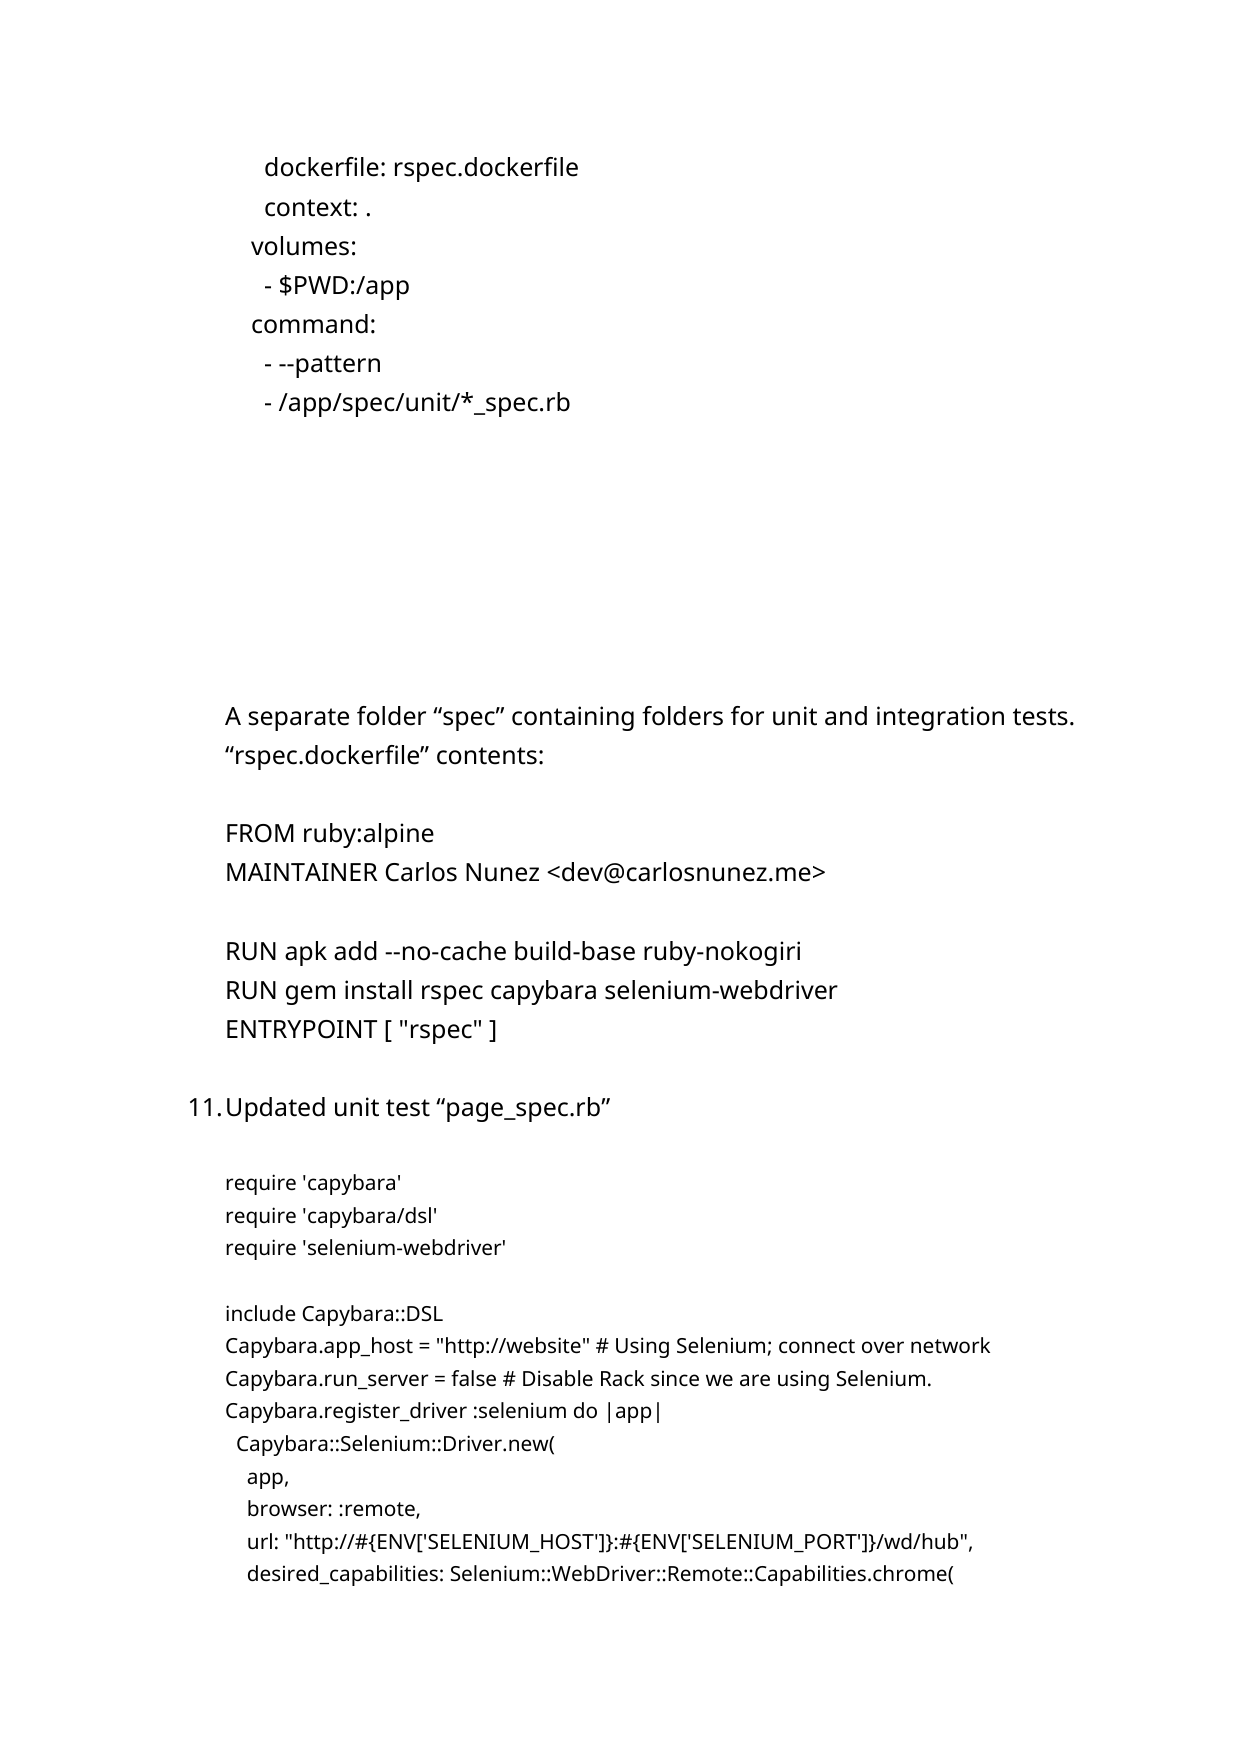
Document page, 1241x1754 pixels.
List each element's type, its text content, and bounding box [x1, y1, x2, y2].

list command: [225, 307, 1090, 341]
list include Capybara::DSL [225, 1299, 1090, 1327]
list desired_capabilities: Selenium::WebDriver::Remote::Capabilities.chrome( [225, 1559, 1090, 1588]
list Capybara::Selenium::Driver.new( [225, 1429, 1090, 1458]
text A separate folder “spec” containing folders for unit and integration tests. [225, 698, 1090, 732]
list Capybara.run_server = false # Disable Rack since we are using Selenium. [225, 1364, 1090, 1392]
text ENTRYPOINT [ "rspec" ] [225, 1012, 1090, 1046]
list require 'selenium-webdriver' [225, 1233, 1090, 1262]
list Capybara.register_driver :selenium do |app| [225, 1397, 1090, 1425]
list browser: :remote, [225, 1494, 1090, 1523]
list require 'capybara' [225, 1168, 1090, 1197]
text RUN gem install rspec capybara selenium-webdriver [225, 972, 1090, 1007]
list dockerfile: rspec.dockerfile [225, 150, 1090, 184]
list Updated unit test “page_spec.rb” [187, 1090, 1090, 1124]
text RUN apk add --no-cache build-base ruby-nokogiri [225, 933, 1090, 967]
list - --pattern [225, 346, 1090, 380]
list require 'capybara/dsl' [225, 1201, 1090, 1229]
list volumes: [225, 228, 1090, 262]
list url: "http://#{ENV['SELENIUM_HOST']}:#{ENV['SELENIUM_PORT']}/wd/hub", [225, 1527, 1090, 1555]
list - $PWD:/app [225, 267, 1090, 302]
text MAINTAINER Carlos Nunez <dev@carlosnunez.me> [225, 855, 1090, 889]
text “rspec.dockerfile” contents: [225, 737, 1090, 772]
list context: . [225, 189, 1090, 223]
list Capybara.app_host = "http://website" # Using Selenium; connect over network [225, 1331, 1090, 1360]
text FROM ruby:alpine [225, 816, 1090, 850]
list app, [225, 1462, 1090, 1490]
list - /app/spec/unit/*_spec.rb [225, 385, 1090, 419]
